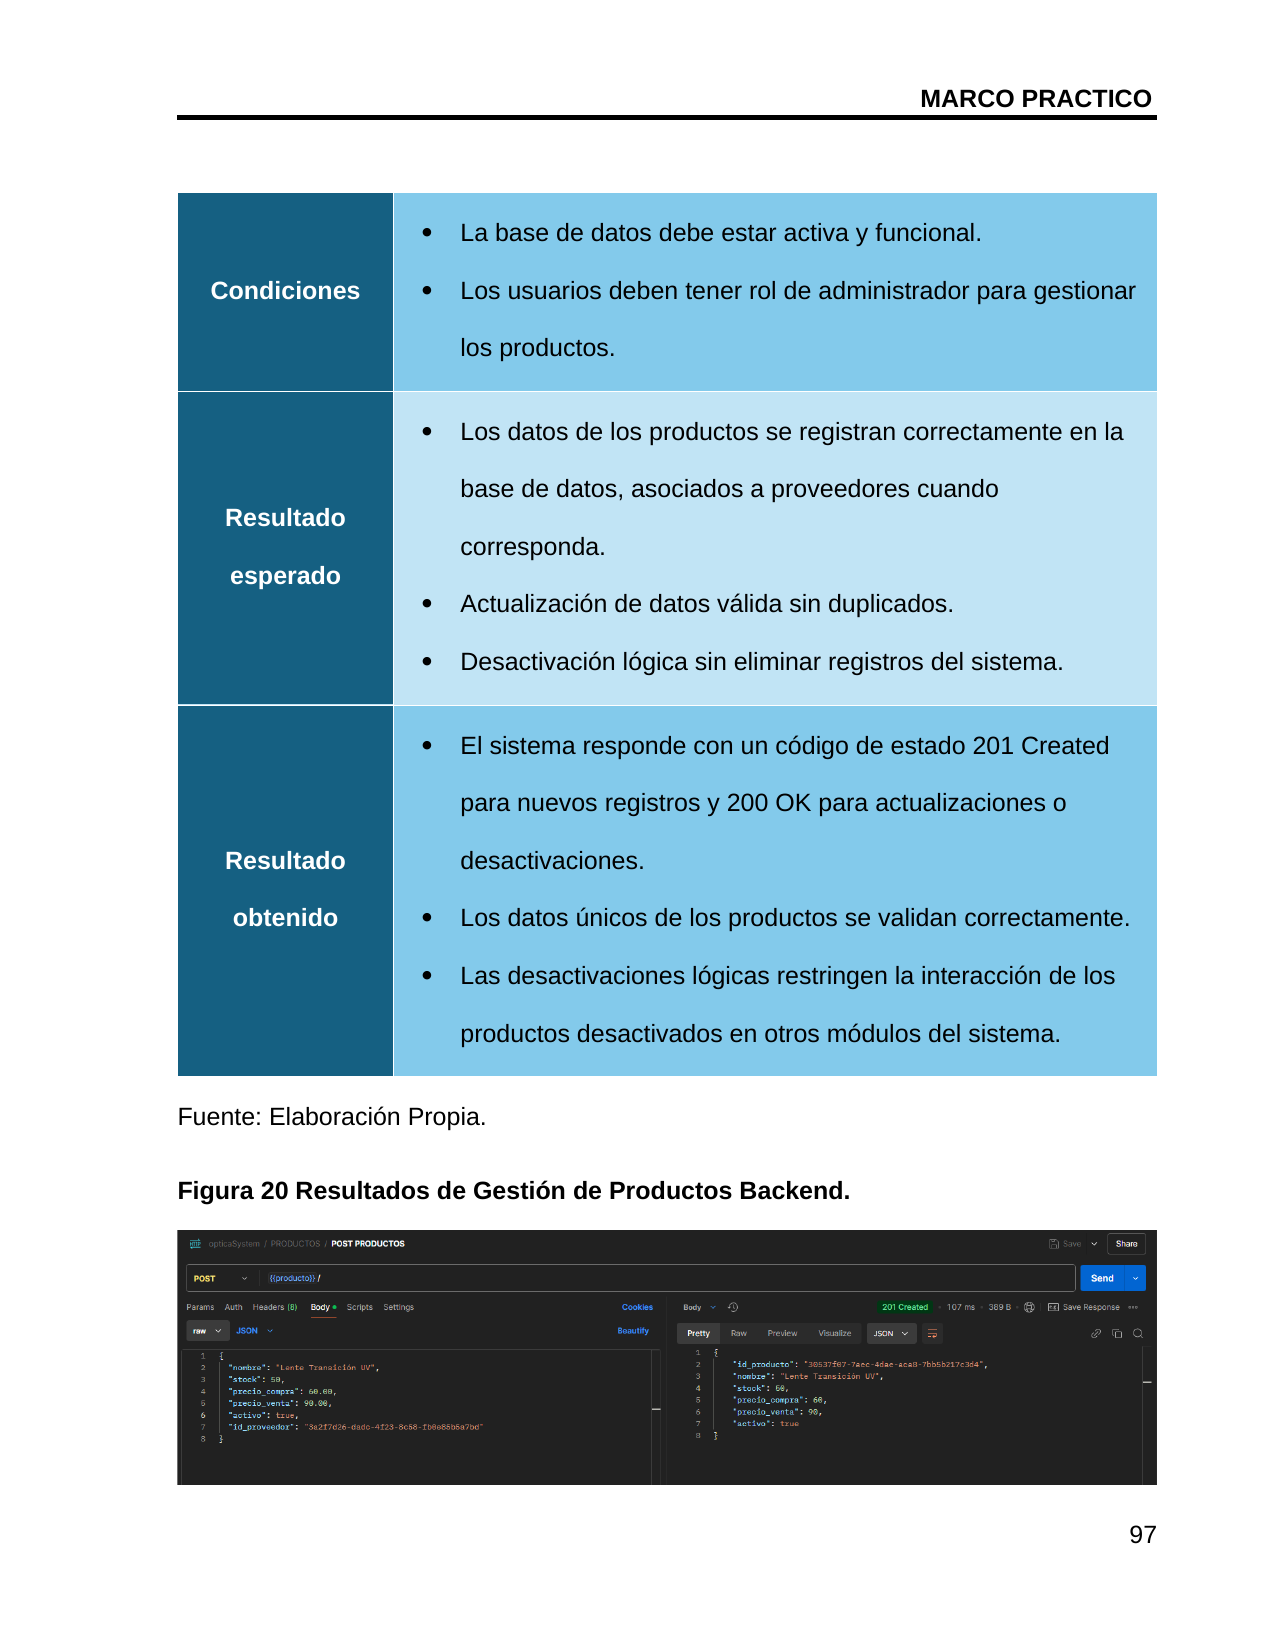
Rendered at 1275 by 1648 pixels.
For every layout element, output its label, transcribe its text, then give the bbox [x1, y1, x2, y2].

table_cell Resultado esperado [178, 392, 393, 704]
table_cell Condiciones [178, 193, 393, 391]
table_cell Resultado obtenido [178, 706, 393, 1076]
picture [177, 1230, 1157, 1485]
text Fuente: Elaboración Propia. [177, 1102, 1157, 1131]
table_cell El sistema responde con un código de estado 201 Created para nuevos registros y 200 OK para actualizaciones o desactivaciones. Los datos únicos de los productos se validan correctamente. Las desactivaciones lógicas restringen la interacción de los productos desactivados en otros módulos del sistema. [394, 706, 1157, 1076]
table_cell Los datos de los productos se registran correctamente en la base de datos, asociados a proveedores cuando corresponda. Actualización de datos válida sin duplicados. Desactivación lógica sin eliminar registros del sistema. [394, 392, 1157, 704]
table_cell La base de datos debe estar activa y funcional. Los usuarios deben tener rol de administrador para gestionar los productos. [394, 193, 1157, 391]
